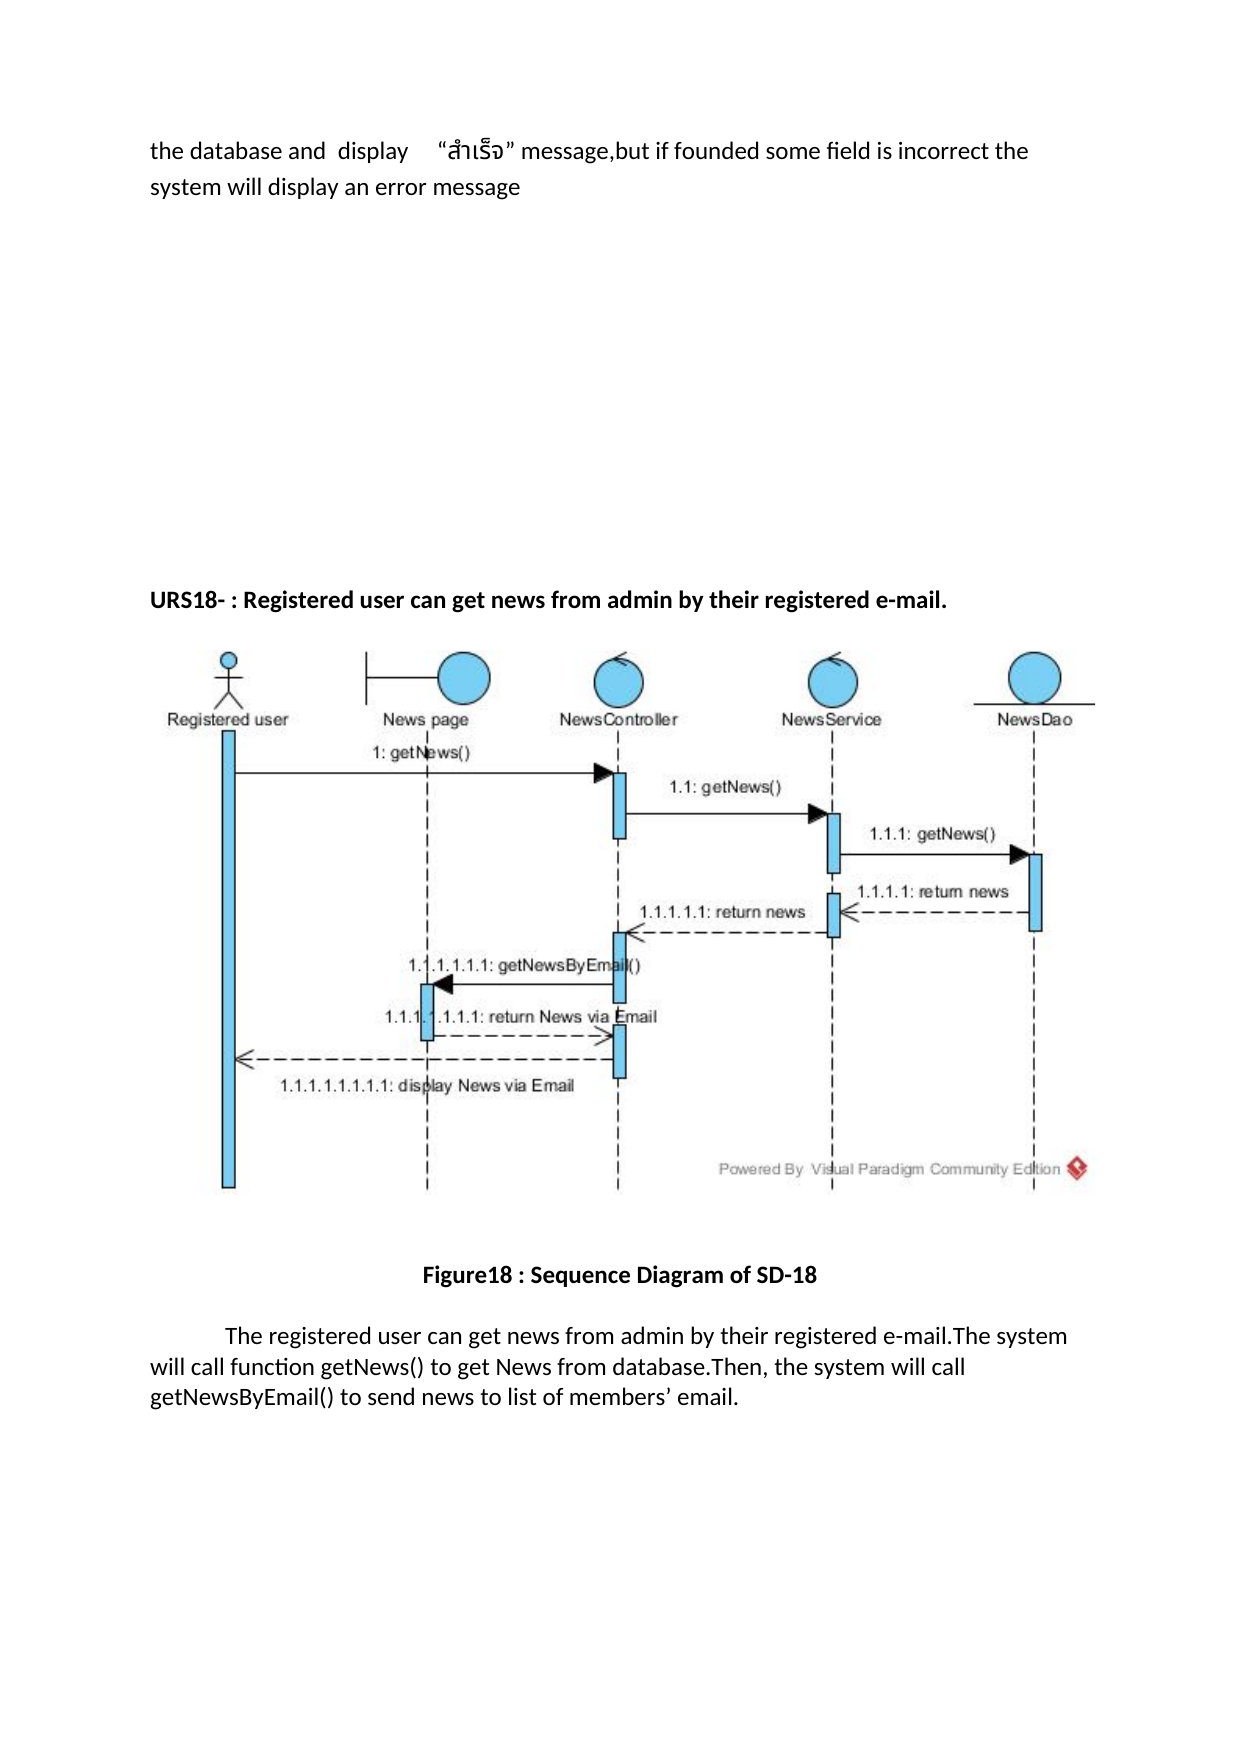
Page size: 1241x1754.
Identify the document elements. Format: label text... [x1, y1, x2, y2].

text Figure18 : Sequence Diagram of SD-18 [150, 1259, 1090, 1290]
picture [150, 650, 1096, 1195]
text The registered user can get news from admin by their registered e-mail.The system will call function getNews() to get News from database.Then, the system will call getNewsByEmail() to send news to list of members’ email. [150, 1321, 1090, 1412]
text URS18- : Registered user can get news from admin by their registered e-mail. [150, 584, 1090, 614]
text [150, 133, 1090, 201]
